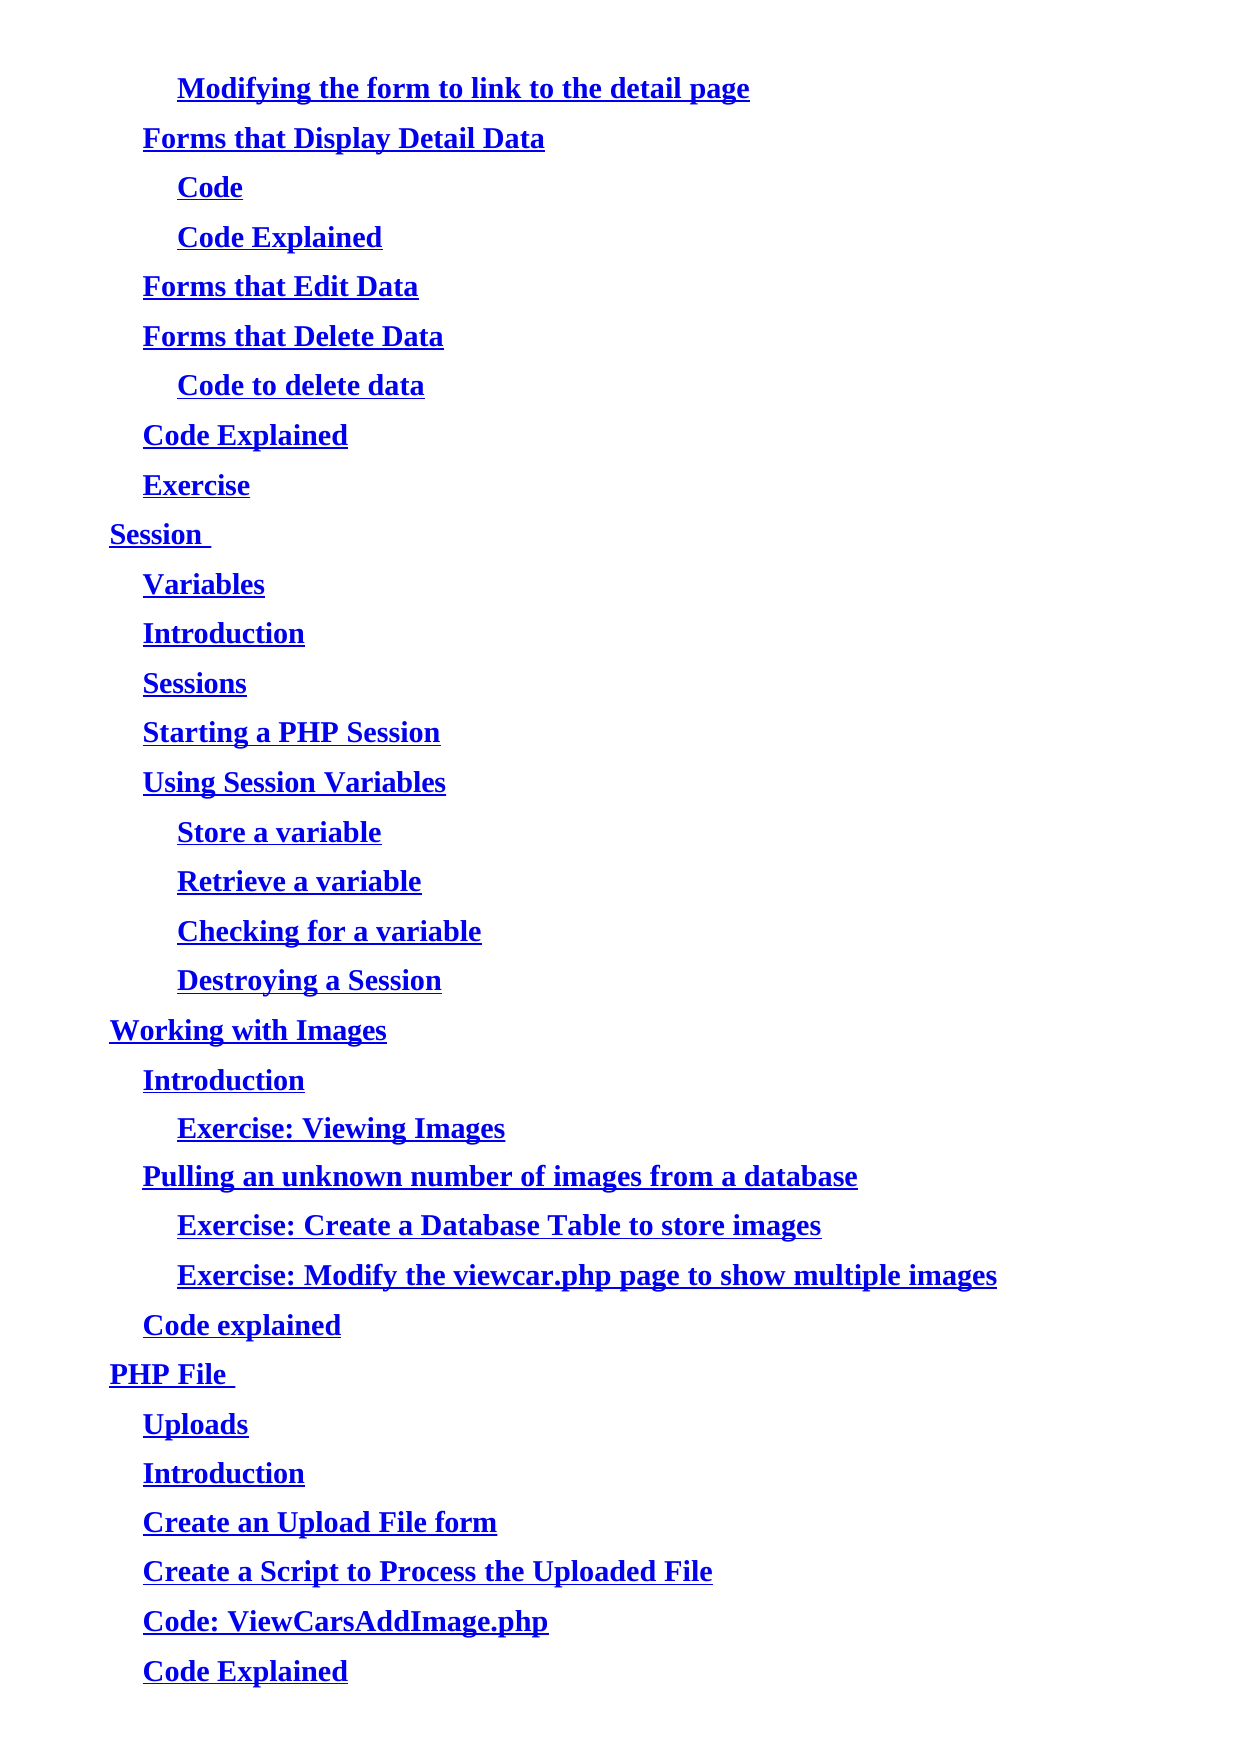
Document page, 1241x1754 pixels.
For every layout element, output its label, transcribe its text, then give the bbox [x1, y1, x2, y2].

text Create a Script to Process the Uploaded File Code: ViewCarsAddImage.php [142, 1553, 741, 1638]
text Create an Upload File form [142, 1505, 1178, 1539]
text Pulling an unknown number of images from a database Exercise: Create a Database Table to store images [142, 1158, 963, 1242]
text Session Variables Introduction Sessions [109, 516, 332, 700]
text Store a variable Retrieve a variable Checking for a variable Destroying a Session [177, 814, 488, 997]
text Working with Images Introduction [109, 1012, 404, 1096]
text PHP File Uploads Introduction [109, 1356, 337, 1490]
text Exercise: Modify the viewcar.php page to show multiple images Code explained [142, 1257, 1048, 1341]
text Code Explained Forms that Edit Data Forms that Delete Data [142, 219, 464, 353]
text Code [177, 169, 1178, 204]
text Modifying the form to link to the detail page Forms that Display Detail Data [142, 70, 813, 155]
text Code to delete data Code Explained Exercise [142, 367, 426, 501]
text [109, 1653, 385, 1687]
text Starting a PHP Session Using Session Variables [142, 714, 488, 799]
text Exercise: Viewing Images [177, 1111, 1178, 1146]
